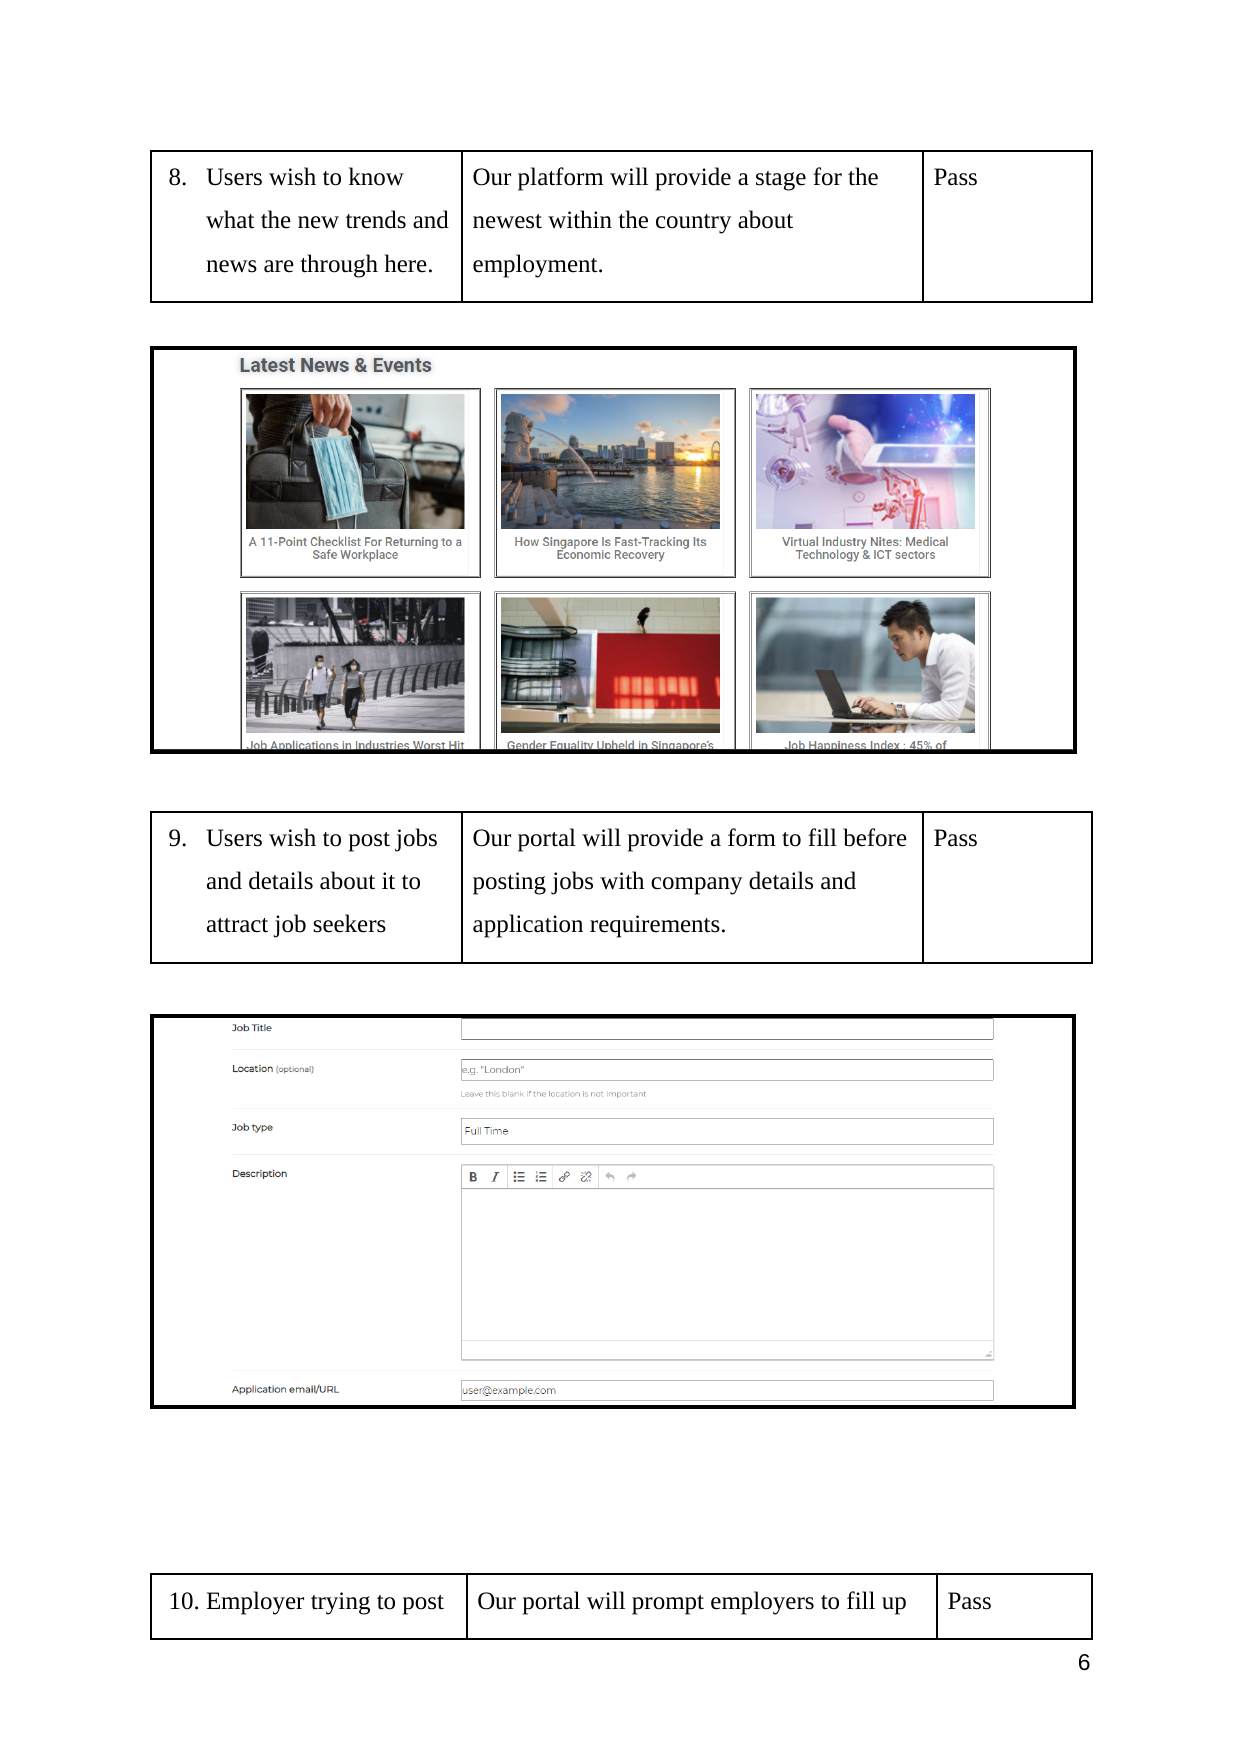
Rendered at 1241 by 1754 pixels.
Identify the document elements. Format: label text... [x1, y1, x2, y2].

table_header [468, 1575, 936, 1638]
table_header Our platform will provide a stage for the newest within the country about employment. [463, 152, 922, 301]
picture [154, 350, 1073, 750]
picture [154, 1018, 1072, 1405]
table_header Users wish to know what the new trends and news are through here. [152, 152, 461, 301]
table_header Pass [938, 1575, 1091, 1638]
table_header Our portal will provide a form to fill before posting jobs with company details and application requirements. [463, 813, 922, 962]
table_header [152, 1575, 466, 1638]
table_header Pass [924, 813, 1091, 962]
table_header Pass [924, 152, 1091, 301]
table_header Users wish to post jobs and details about it to attract job seekers [152, 813, 461, 962]
